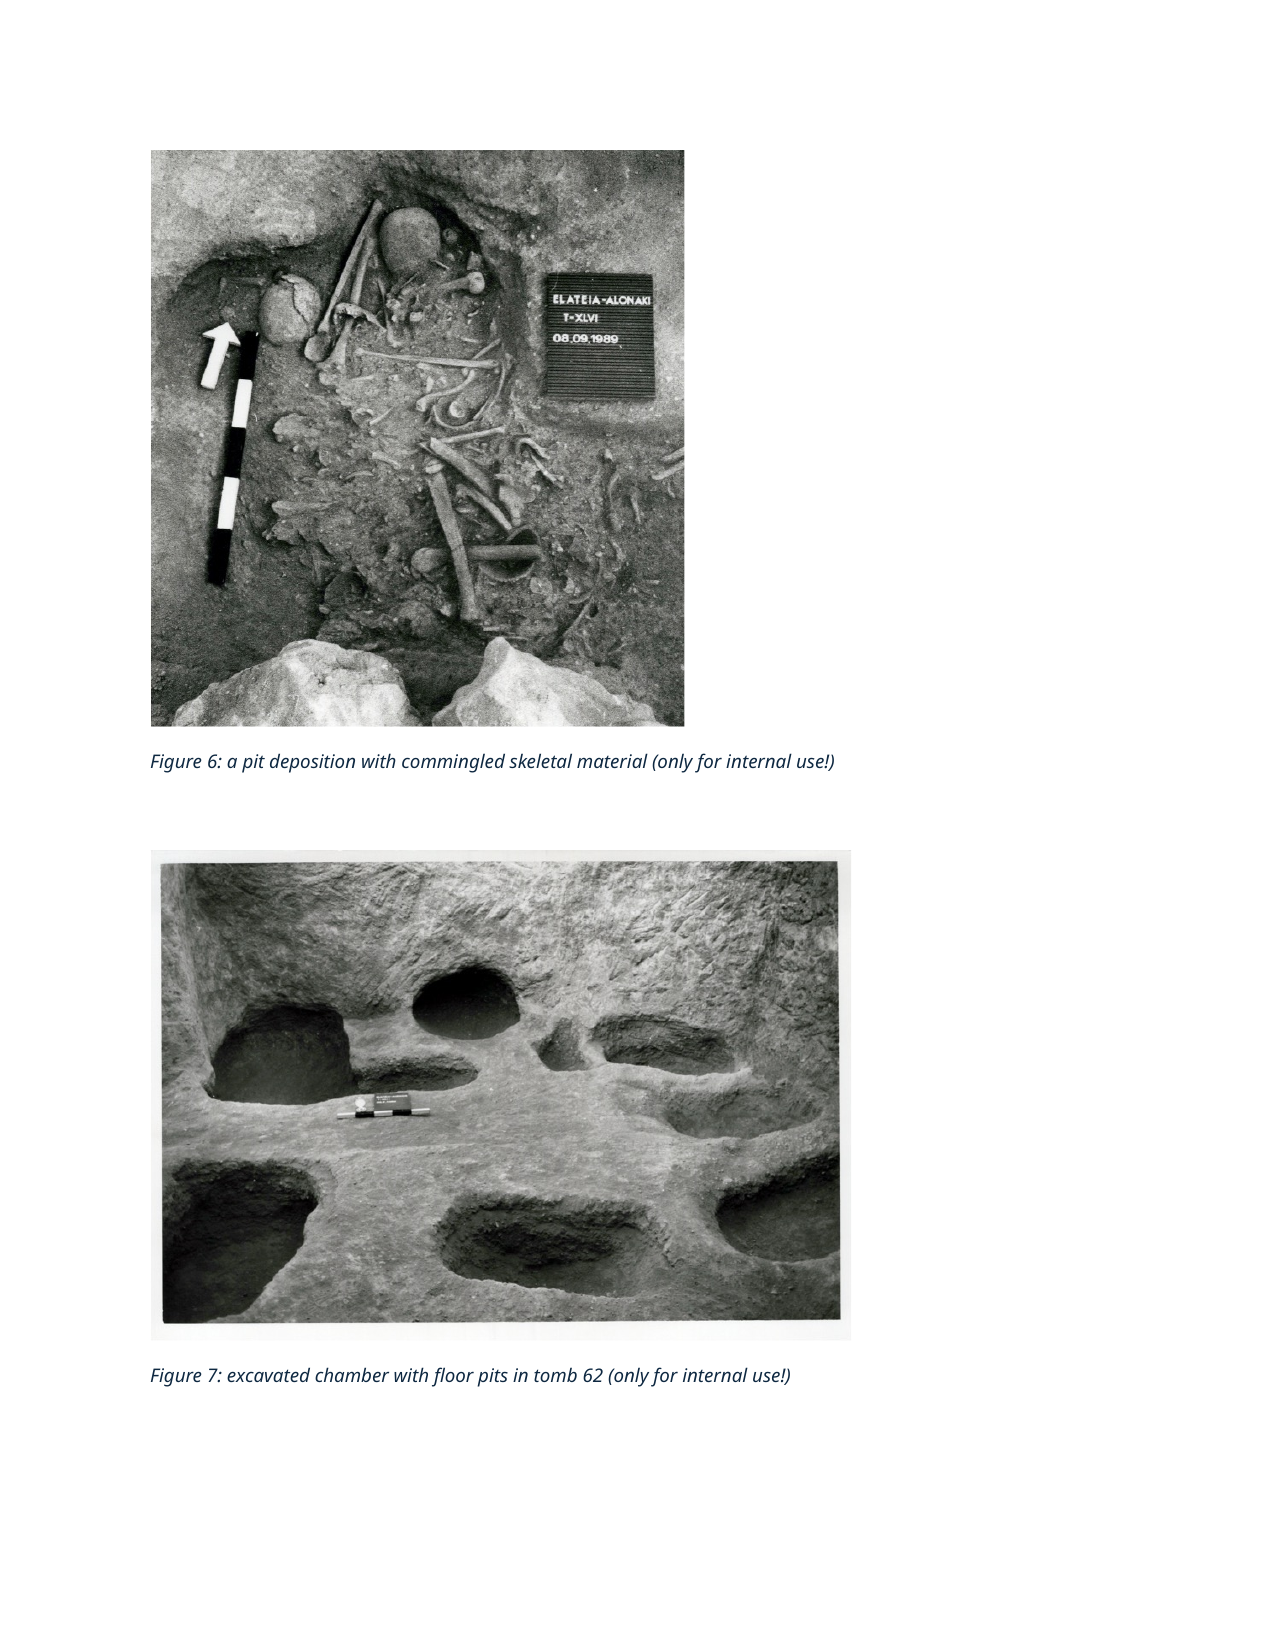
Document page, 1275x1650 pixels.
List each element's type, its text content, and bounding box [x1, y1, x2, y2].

picture [150, 150, 685, 727]
picture [150, 850, 852, 1341]
